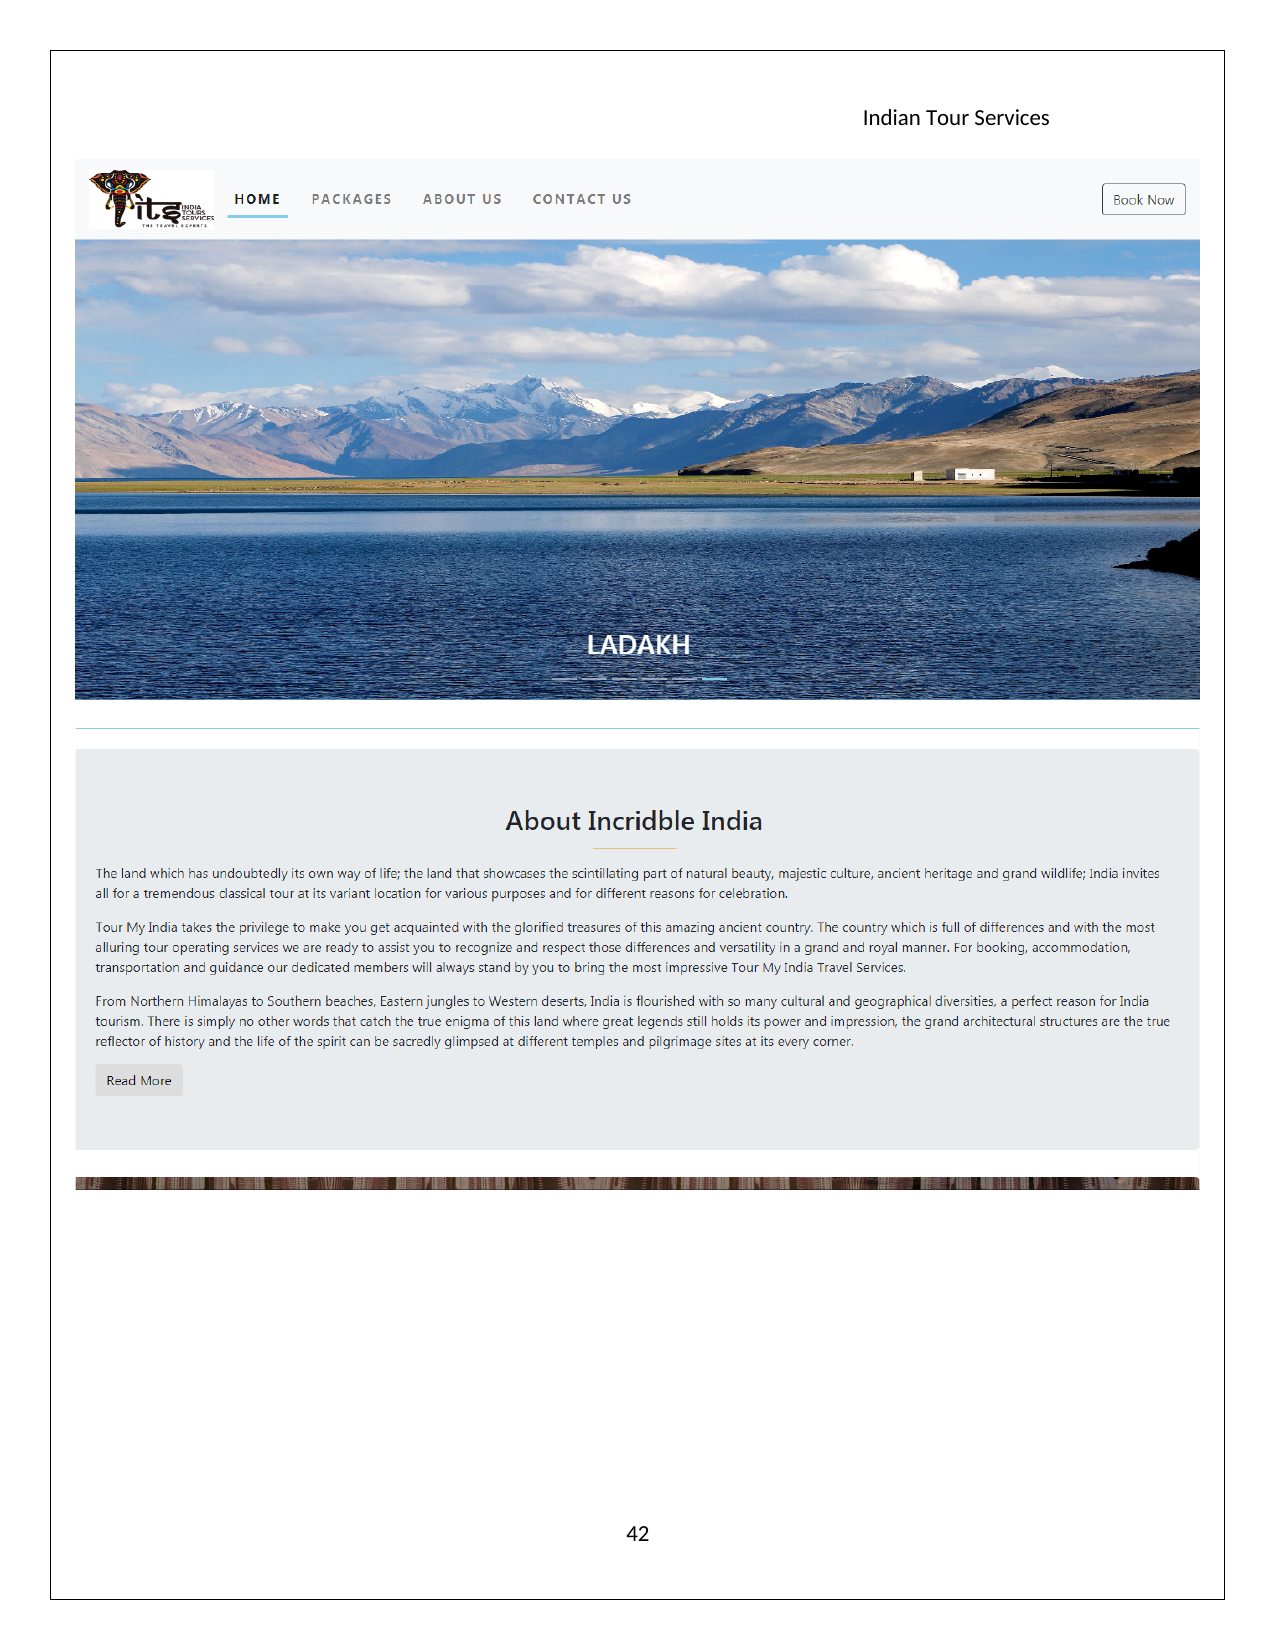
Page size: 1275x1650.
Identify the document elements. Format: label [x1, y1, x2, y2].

picture [75, 728, 1200, 1190]
picture [75, 159, 1200, 700]
